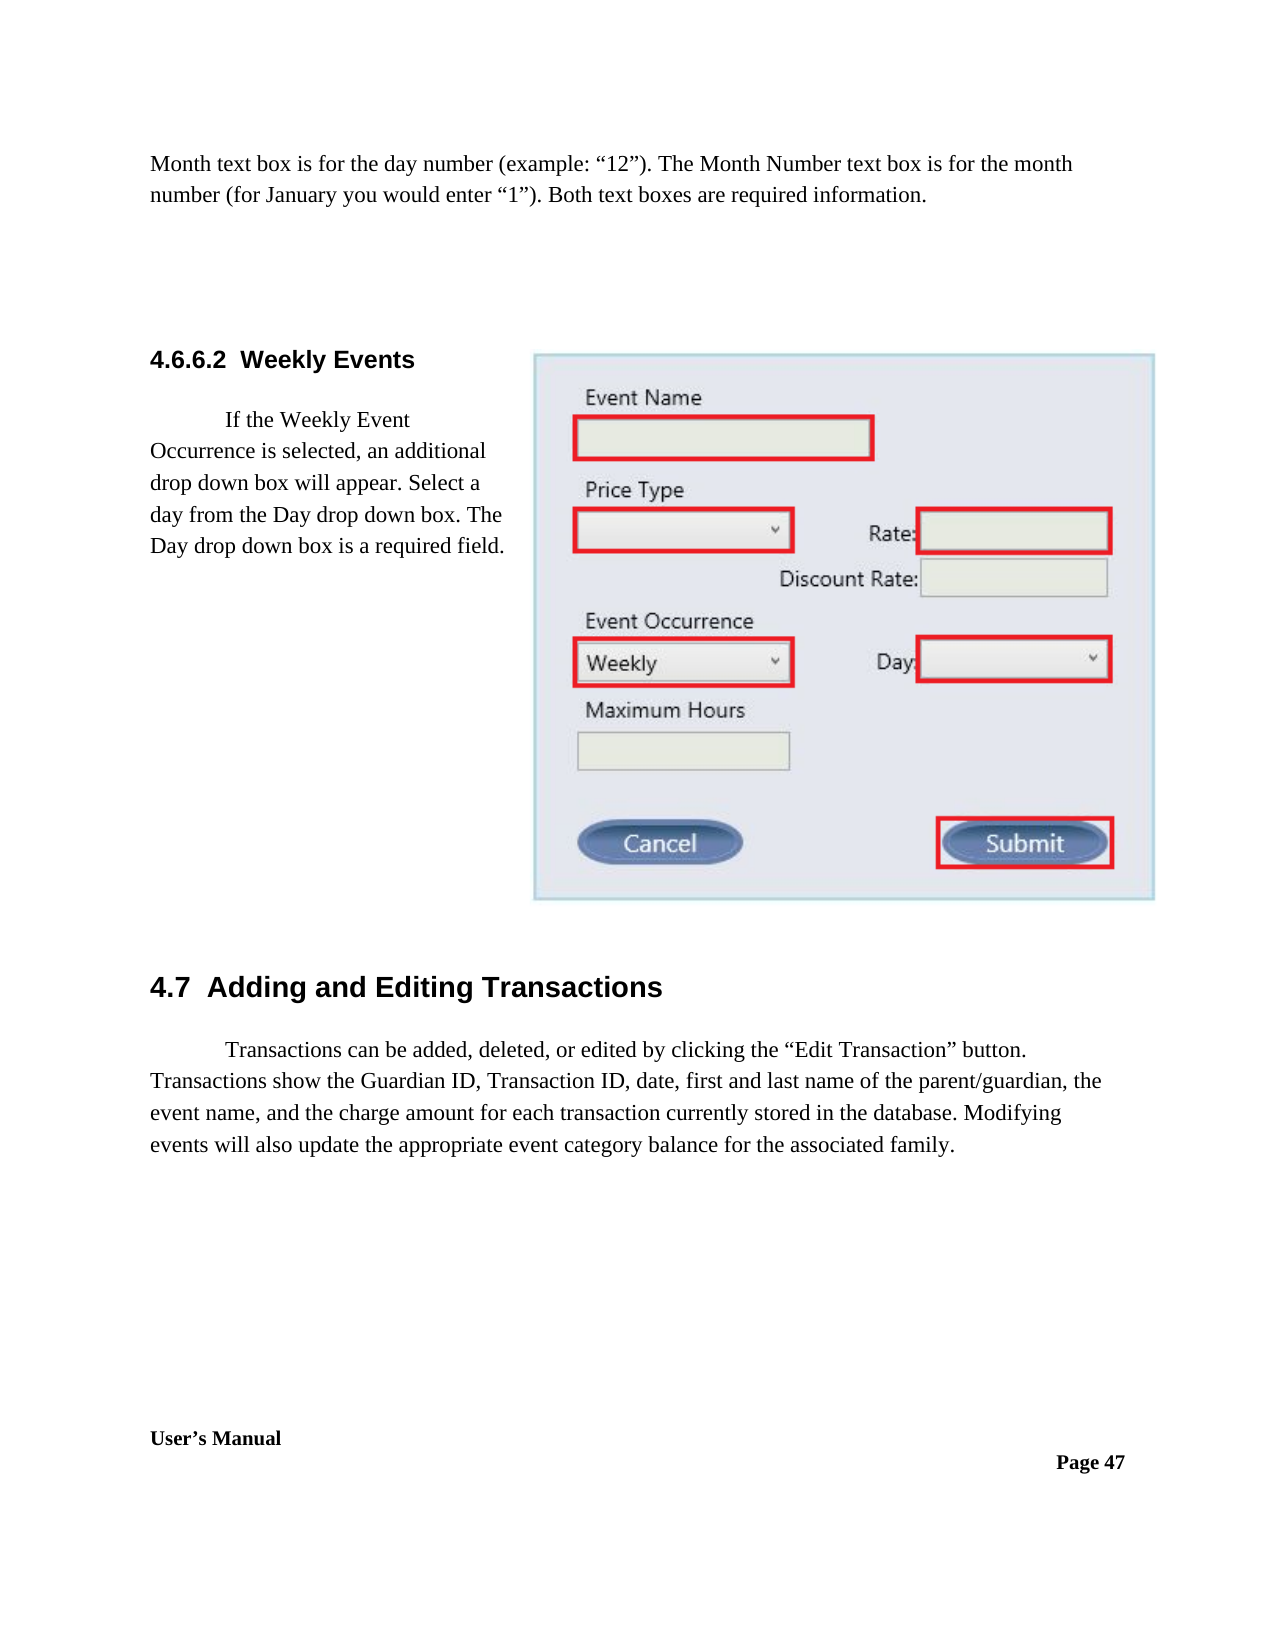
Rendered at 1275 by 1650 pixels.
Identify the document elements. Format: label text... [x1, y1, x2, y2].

subtitle 4.7 Adding and Editing Transactions [150, 970, 1125, 1003]
subtitle 4.6.6.2 Weekly Events [150, 344, 1125, 373]
picture [529, 349, 1160, 907]
text If the Weekly Event Occurrence is selected, an additional drop down box will appear. Select a day from the Day drop down box. The Day drop down box is a required field. [150, 406, 529, 558]
text Transactions can be added, deleted, or edited by clicking the “Edit Transaction” button. Transactions show the Guardian ID, Transaction ID, date, first and last name of the parent/guardian, the event name, and the charge amount for each transaction currently stored in the database. Modifying events will also update the appropriate event category balance for the associated family. [150, 1036, 1125, 1157]
